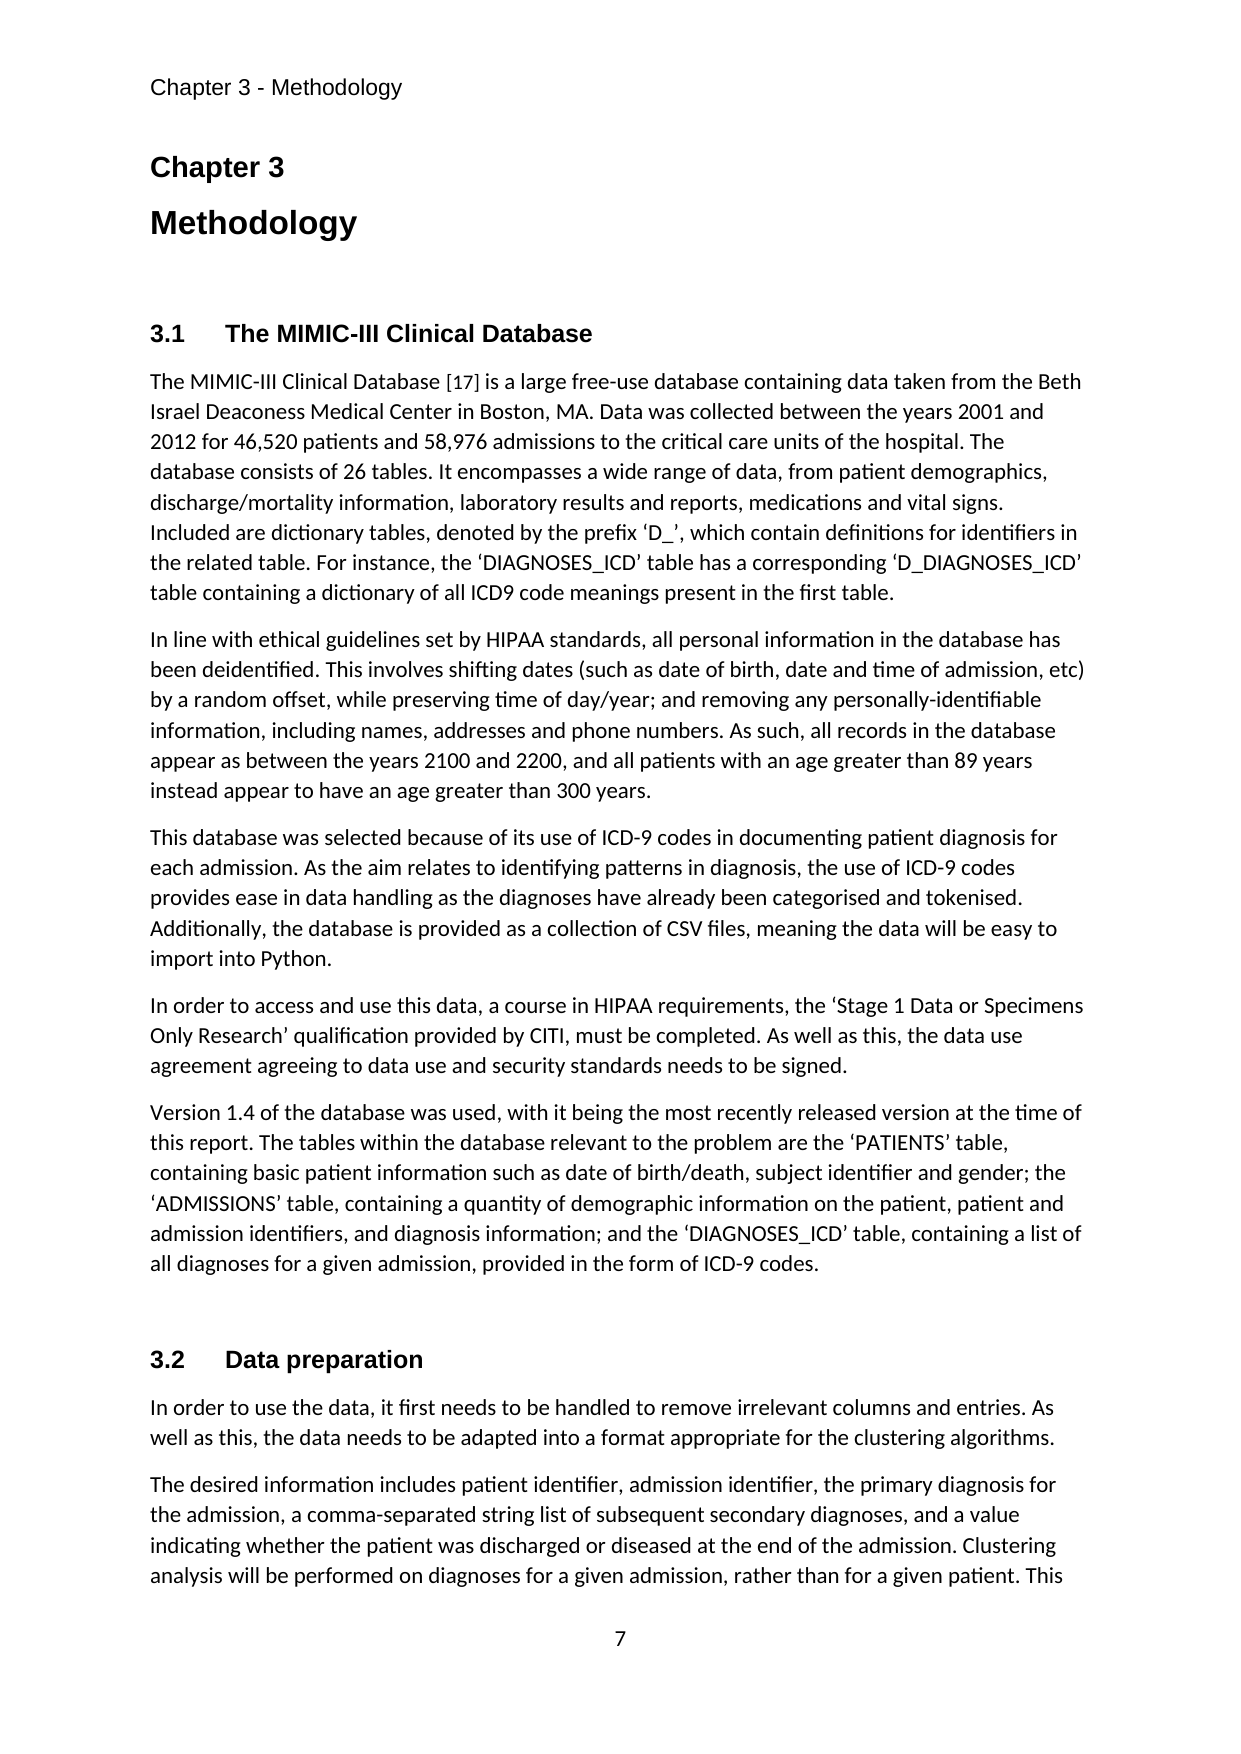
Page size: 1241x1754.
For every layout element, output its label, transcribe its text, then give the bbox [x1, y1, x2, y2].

text In order to access and use this data, a course in HIPAA requirements, the ‘Stage 1 Data or Specimens Only Research’ qualification provided by CITI, must be completed. As well as this, the data use agreement agreeing to data use and security standards needs to be signed. [150, 991, 1090, 1079]
text 3.1 The MIMIC-III Clinical Database [150, 319, 1090, 348]
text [150, 1470, 1090, 1589]
text This database was selected because of its use of ICD-9 codes in documenting patient diagnosis for each admission. As the aim relates to identifying patterns in diagnosis, the use of ICD-9 codes provides ease in data handling as the diagnoses have already been categorised and tokenised. Additionally, the database is provided as a collection of CSV files, meaning the data will be easy to import into Python. [150, 823, 1090, 972]
text In order to use the data, it first needs to be handled to remove irrelevant columns and entries. As well as this, the data needs to be adapted into a format appropriate for the clustering algorithms. [150, 1393, 1090, 1451]
text Chapter 3 [150, 150, 1090, 183]
text Methodology [150, 203, 1090, 241]
text In line with ethical guidelines set by HIPAA standards, all personal information in the database has been deidentified. This involves shifting dates (such as date of birth, date and time of admission, etc) by a random offset, while preserving time of day/year; and removing any personally-identifiable information, including names, addresses and phone numbers. As such, all records in the database appear as between the years 2100 and 2200, and all patients with an age greater than 89 years instead appear to have an age greater than 300 years. [150, 625, 1090, 804]
text 3.2 Data preparation [150, 1346, 1090, 1374]
text The MIMIC-III Clinical Database [17] is a large free-use database containing data taken from the Beth Israel Deaconess Medical Center in Boston, MA. Data was collected between the years 2001 and 2012 for 46,520 patients and 58,976 admissions to the critical care units of the hospital. The database consists of 26 tables. It encompasses a wide range of data, from patient demographics, discharge/mortality information, laboratory results and reports, medications and vital signs. Included are dictionary tables, denoted by the prefix ‘D_’, which contain definitions for identifiers in the related table. For instance, the ‘DIAGNOSES_ICD’ table has a corresponding ‘D_DIAGNOSES_ICD’ table containing a dictionary of all ICD9 code meanings present in the first table. [150, 367, 1090, 606]
text Version 1.4 of the database was used, with it being the most recently released version at the time of this report. The tables within the database relevant to the problem are the ‘PATIENTS’ table, containing basic patient information such as date of birth/death, subject identifier and gender; the ‘ADMISSIONS’ table, containing a quantity of demographic information on the patient, patient and admission identifiers, and diagnosis information; and the ‘DIAGNOSES_ICD’ table, containing a list of all diagnoses for a given admission, provided in the form of ICD-9 codes. [150, 1098, 1090, 1277]
